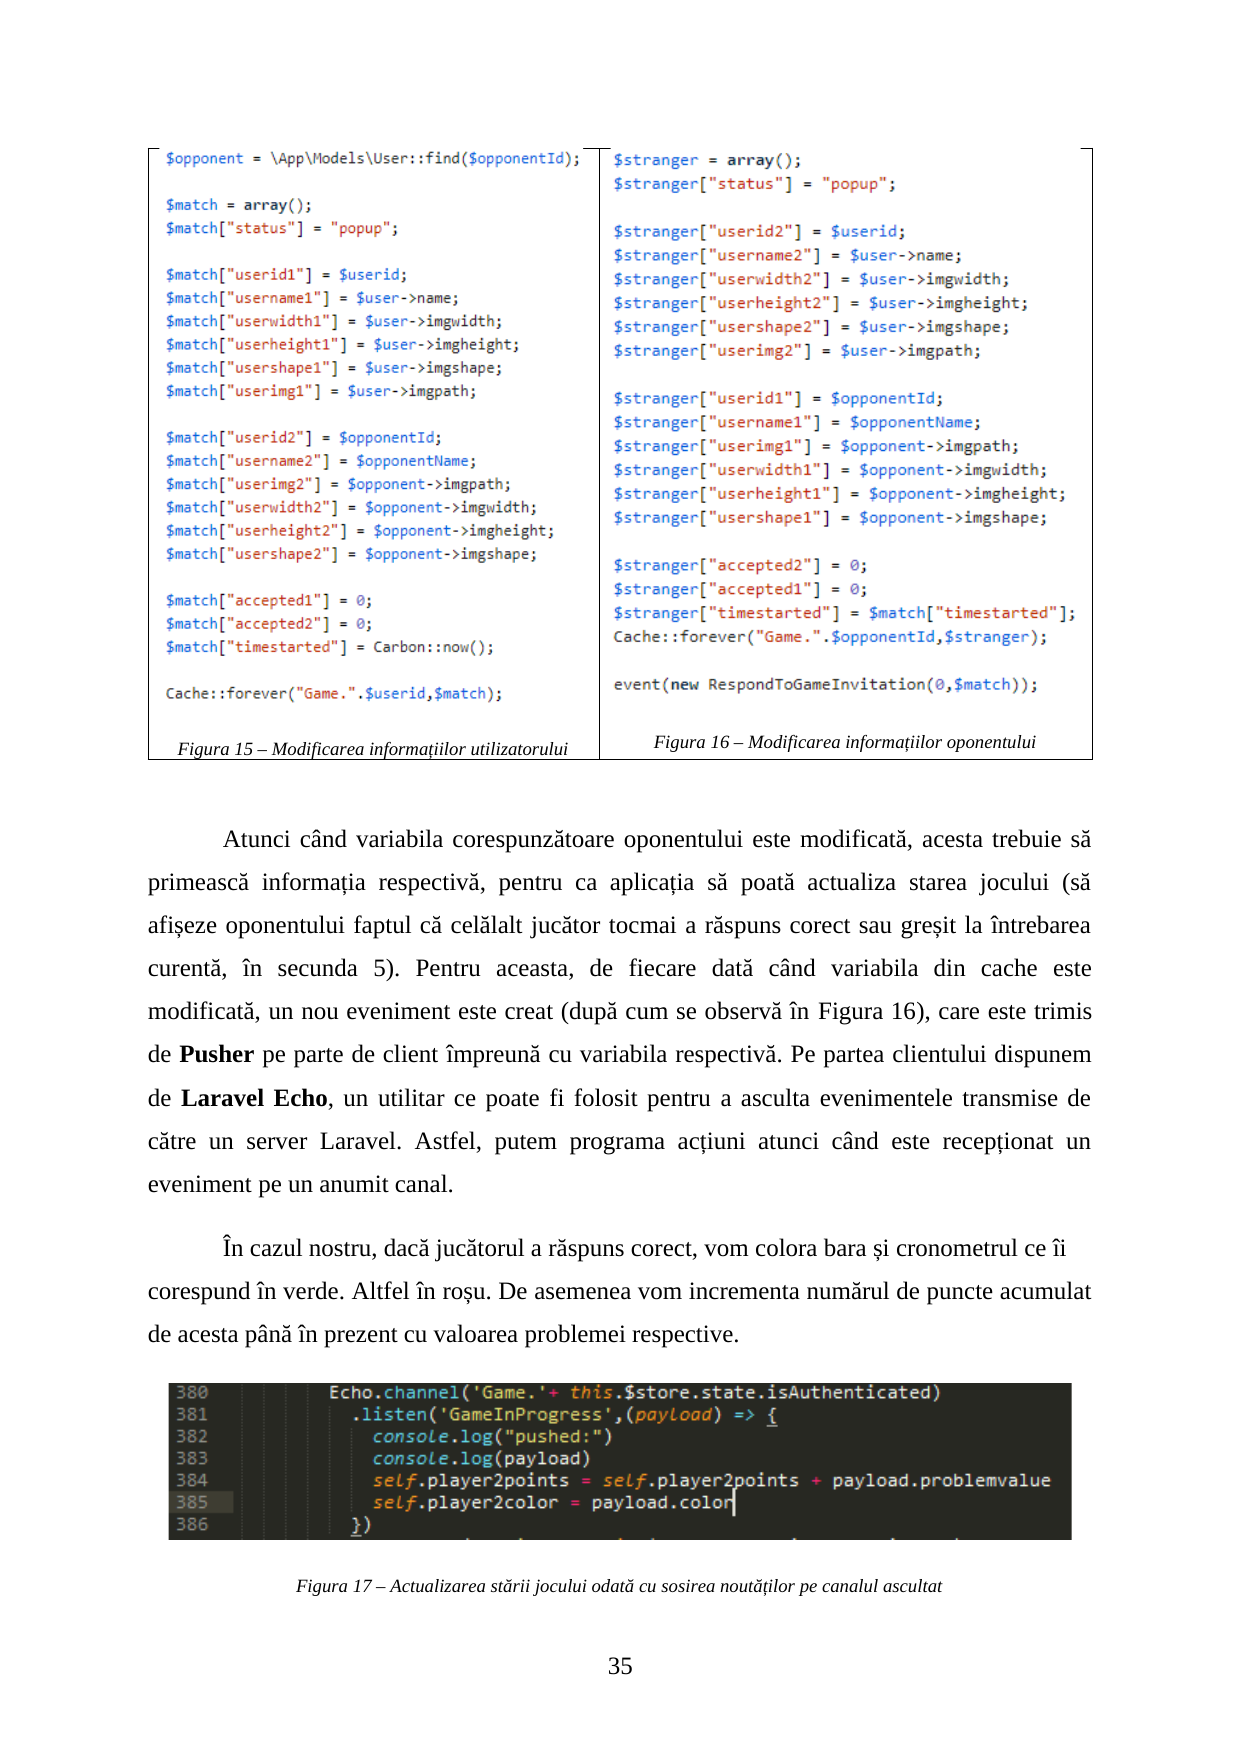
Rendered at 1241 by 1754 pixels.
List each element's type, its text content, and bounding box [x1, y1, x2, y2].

picture [159, 148, 584, 709]
text În cazul nostru, dacă jucătorul a răspuns corect, vom colora bara și cronometrul ce îi [185, 1233, 1093, 1262]
picture [610, 148, 1081, 703]
table_header Figura 15 – Modificarea informațiilor utilizatorului [149, 149, 599, 759]
table_header Figura 16 – Modificarea informațiilor oponentului [600, 149, 1092, 759]
text Atunci când variabila corespunzătoare oponentului este modificată, acesta trebuie să primească informația respectivă, pentru ca aplicația să poată actualiza starea jocului (să afișeze oponentului faptul că celălalt jucător tocmai a răspuns corect sau greșit la întrebarea curentă, în secunda 5). Pentru aceasta, de fiecare dată când variabila din cache este modificată, un nou eveniment este creat (după cum se observă în Figura 16), care este trimis de Pusher pe parte de client împreună cu variabila respectivă. Pe partea clientului dispunem de Laravel Echo, un utilitar ce poate fi folosit pentru a asculta evenimentele transmise de către un server Laravel. Astfel, putem programa acțiuni atunci când este recepționat un eveniment pe un anumit canal. [148, 824, 1093, 1198]
text corespund în verde. Altfel în roșu. De asemenea vom incrementa numărul de puncte acumulat de acesta până în prezent cu valoarea problemei respective. [148, 1276, 1093, 1348]
text Figura 17 – Actualizarea stării jocului odată cu sosirea noutăților pe canalul ascultat [148, 1574, 1093, 1596]
picture [168, 1383, 1072, 1540]
